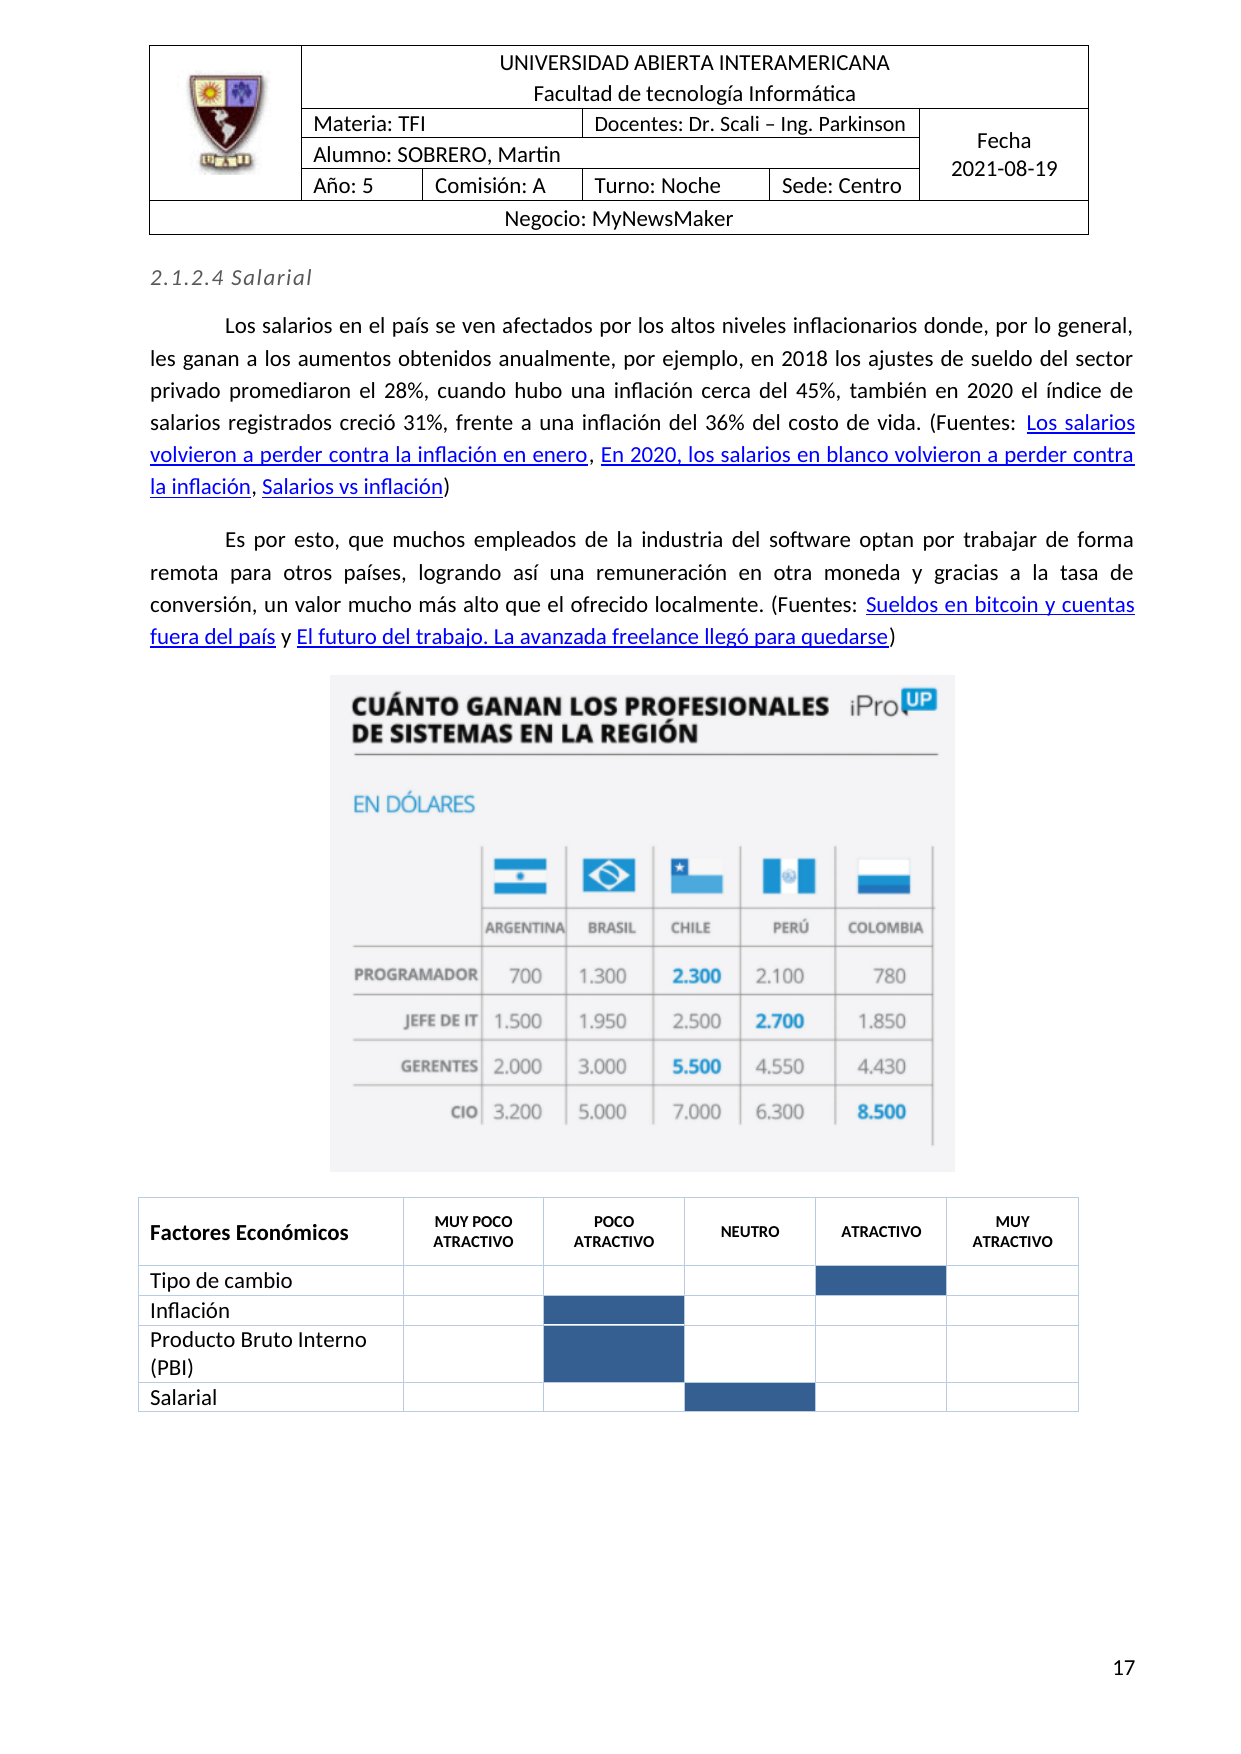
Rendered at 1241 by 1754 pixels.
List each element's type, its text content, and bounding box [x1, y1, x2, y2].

table_cell [404, 1383, 543, 1411]
subtitle 2.1.2.4 Salarial [150, 263, 1135, 291]
table_cell [816, 1383, 946, 1411]
picture [175, 67, 276, 180]
table_header MUY ATRACTIVO [947, 1198, 1078, 1265]
table_cell Inflación [139, 1296, 403, 1324]
table_header NEUTRO [685, 1198, 815, 1265]
table_cell [816, 1266, 946, 1295]
table_header ATRACTIVO [816, 1198, 946, 1265]
table_header POCO ATRACTIVO [544, 1198, 684, 1265]
table_cell [816, 1296, 946, 1324]
table_cell [685, 1266, 815, 1295]
table_cell [816, 1326, 946, 1382]
text Los salarios en el país se ven afectados por los altos niveles inflacionarios donde, por lo general, les ganan a los aumentos obtenidos anualmente, por ejemplo, en 2018 los ajustes de sueldo del sector privado promediaron el 28%, cuando hubo una inflación cerca del 45%, también en 2020 el índice de salarios registrados creció 31%, frente a una inflación del 36% del costo de vida. (Fuentes: Los salarios volvieron a perder contra la inflación en enero, En 2020, los salarios en blanco volvieron a perder contra la inflación, Salarios vs inflación) [150, 311, 1135, 500]
table_cell [404, 1266, 543, 1295]
table_cell Salarial [139, 1383, 403, 1411]
table_cell [404, 1296, 543, 1324]
picture [330, 675, 955, 1172]
table_cell [947, 1296, 1078, 1324]
table_cell [685, 1296, 815, 1324]
table_cell [947, 1266, 1078, 1295]
text Es por esto, que muchos empleados de la industria del software optan por trabajar de forma remota para otros países, logrando así una remuneración en otra moneda y gracias a la tasa de conversión, un valor mucho más alto que el ofrecido localmente. (Fuentes: Sueldos en bitcoin y cuentas fuera del país y El futuro del trabajo. La avanzada freelance llegó para quedarse) [150, 525, 1135, 650]
table_cell Tipo de cambio [139, 1266, 403, 1295]
table_cell [544, 1326, 684, 1382]
table_cell [947, 1326, 1078, 1382]
table_cell [404, 1326, 543, 1382]
table_cell [544, 1296, 684, 1324]
table_cell [947, 1383, 1078, 1411]
table_cell [544, 1383, 684, 1411]
table_cell Producto Bruto Interno (PBI) [139, 1326, 403, 1382]
table_header Factores Económicos [139, 1198, 403, 1265]
table_cell [544, 1266, 684, 1295]
table_cell [685, 1326, 815, 1382]
table_cell [685, 1383, 815, 1411]
table_header MUY POCO ATRACTIVO [404, 1198, 543, 1265]
